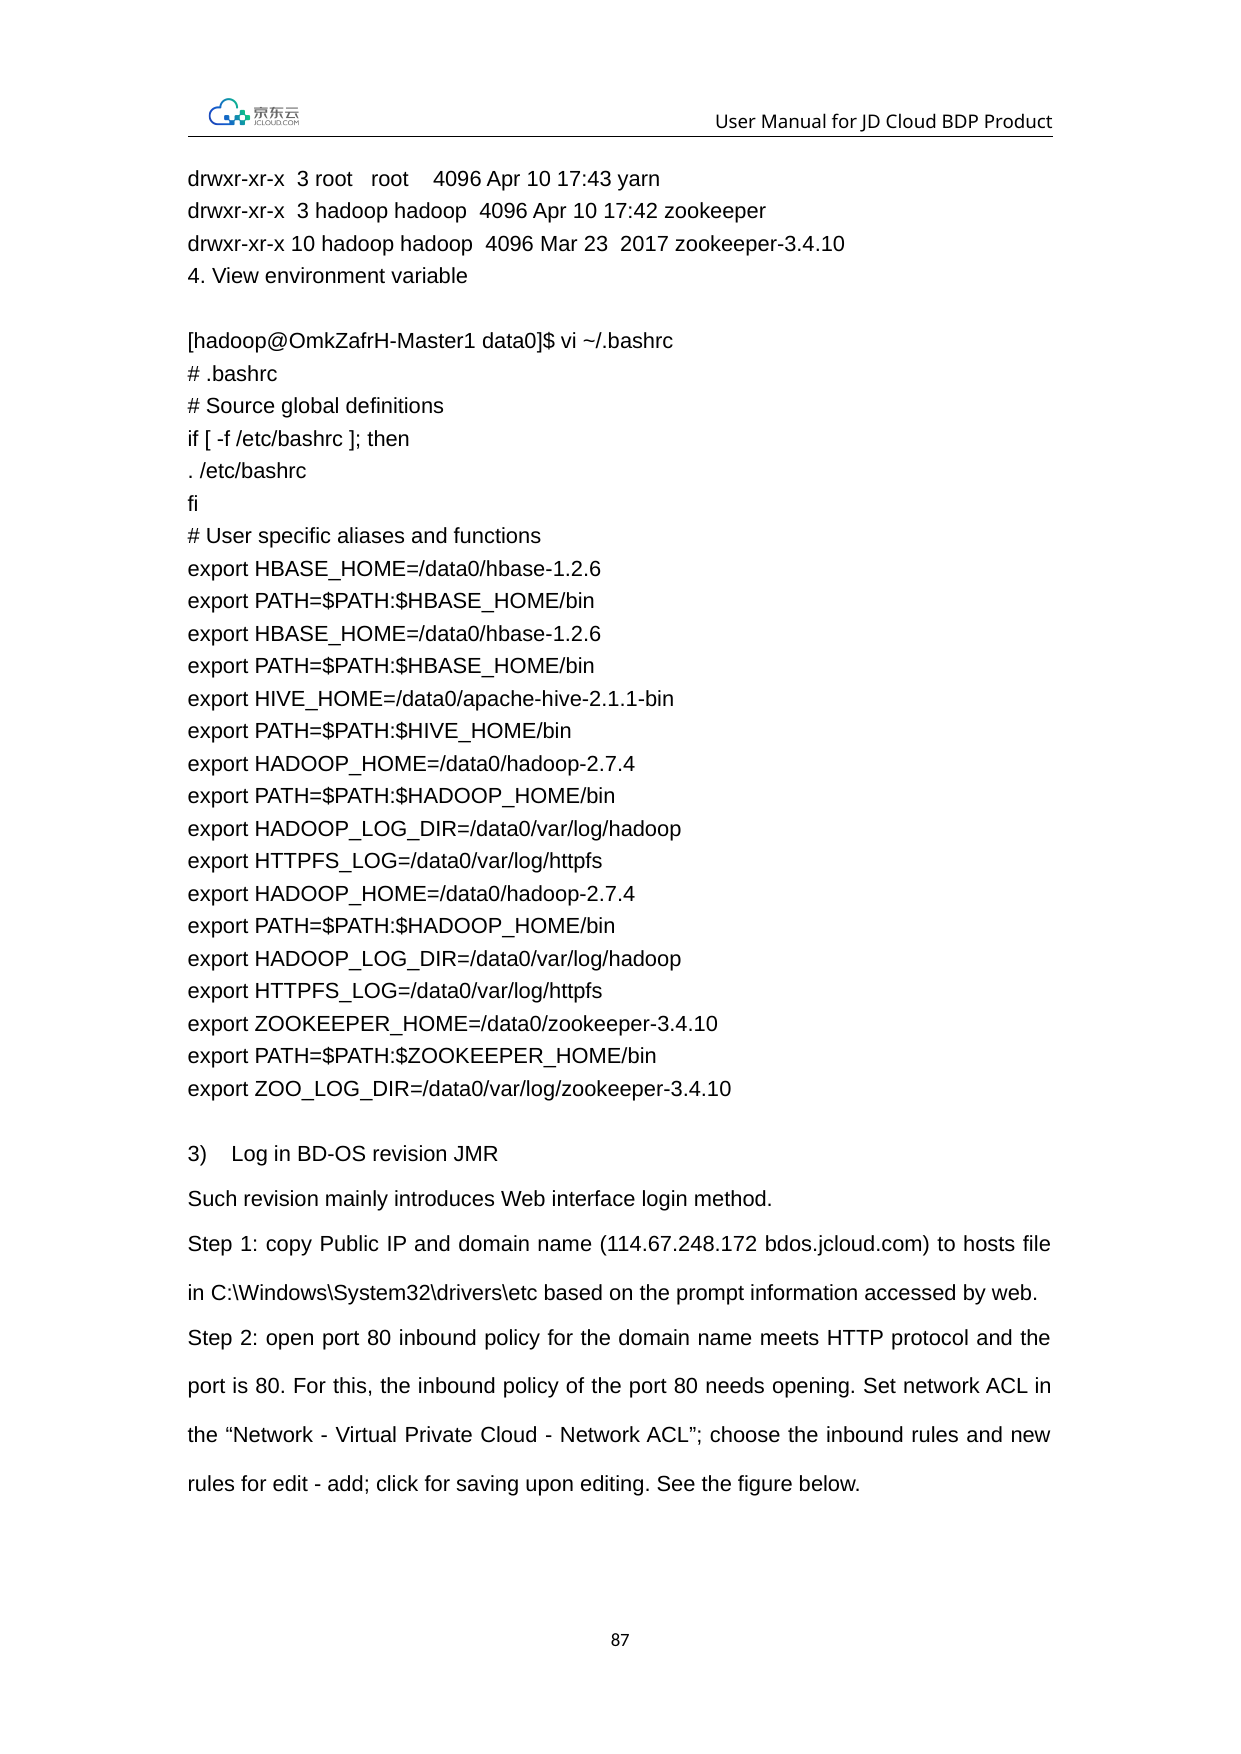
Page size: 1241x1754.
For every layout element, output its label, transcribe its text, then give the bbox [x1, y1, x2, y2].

text export HADOOP_HOME=/data0/hadoop-2.7.4 [187, 747, 1053, 779]
text fi [187, 487, 1053, 519]
picture [187, 88, 340, 129]
text Step 2: open port 80 inbound policy for the domain name meets HTTP protocol and the port is 80. For this, the inbound policy of the port 80 needs opening. Set network ACL in the “Network - Virtual Private Cloud - Network ACL”; choose the inbound rules and new rules for edit - add; click for saving upon editing. See the figure below. [187, 1321, 1053, 1500]
text export PATH=$PATH:$HBASE_HOME/bin [187, 584, 1053, 617]
text export PATH=$PATH:$HADOOP_HOME/bin [187, 909, 1053, 942]
text export HIVE_HOME=/data0/apache-hive-2.1.1-bin [187, 682, 1053, 714]
text . /etc/bashrc [187, 454, 1053, 487]
text if [ -f /etc/bashrc ]; then [187, 422, 1053, 454]
text export HBASE_HOME=/data0/hbase-1.2.6 [187, 552, 1053, 584]
text export PATH=$PATH:$ZOOKEEPER_HOME/bin [187, 1039, 1053, 1072]
text export HTTPFS_LOG=/data0/var/log/httpfs [187, 974, 1053, 1007]
text export ZOO_LOG_DIR=/data0/var/log/zookeeper-3.4.10 [187, 1072, 1053, 1104]
text # Source global definitions [187, 389, 1053, 422]
text Step 1: copy Public IP and domain name (114.67.248.172 bdos.jcloud.com) to hosts file in C:\Windows\System32\drivers\etc based on the prompt information accessed by web. [187, 1227, 1053, 1308]
text export HBASE_HOME=/data0/hbase-1.2.6 [187, 617, 1053, 649]
text export ZOOKEEPER_HOME=/data0/zookeeper-3.4.10 [187, 1007, 1053, 1039]
text Such revision mainly introduces Web interface login method. [187, 1182, 1053, 1214]
text # .bashrc [187, 357, 1053, 389]
text [hadoop@OmkZafrH-Master1 data0]$ vi ~/.bashrc [187, 324, 1053, 357]
text 4. View environment variable [187, 259, 1053, 292]
text export HTTPFS_LOG=/data0/var/log/httpfs [187, 844, 1053, 877]
text export HADOOP_LOG_DIR=/data0/var/log/hadoop [187, 812, 1053, 844]
text drwxr-xr-x 3 root root 4096 Apr 10 17:43 yarn [187, 162, 1053, 194]
text drwxr-xr-x 10 hadoop hadoop 4096 Mar 23 2017 zookeeper-3.4.10 [187, 227, 1053, 259]
text drwxr-xr-x 3 hadoop hadoop 4096 Apr 10 17:42 zookeeper [187, 194, 1053, 227]
text export HADOOP_HOME=/data0/hadoop-2.7.4 [187, 877, 1053, 909]
text # User specific aliases and functions [187, 519, 1053, 552]
text export PATH=$PATH:$HADOOP_HOME/bin [187, 779, 1053, 812]
text export PATH=$PATH:$HBASE_HOME/bin [187, 649, 1053, 682]
list Log in BD-OS revision JMR [187, 1137, 1053, 1169]
text export PATH=$PATH:$HIVE_HOME/bin [187, 714, 1053, 747]
text export HADOOP_LOG_DIR=/data0/var/log/hadoop [187, 942, 1053, 974]
